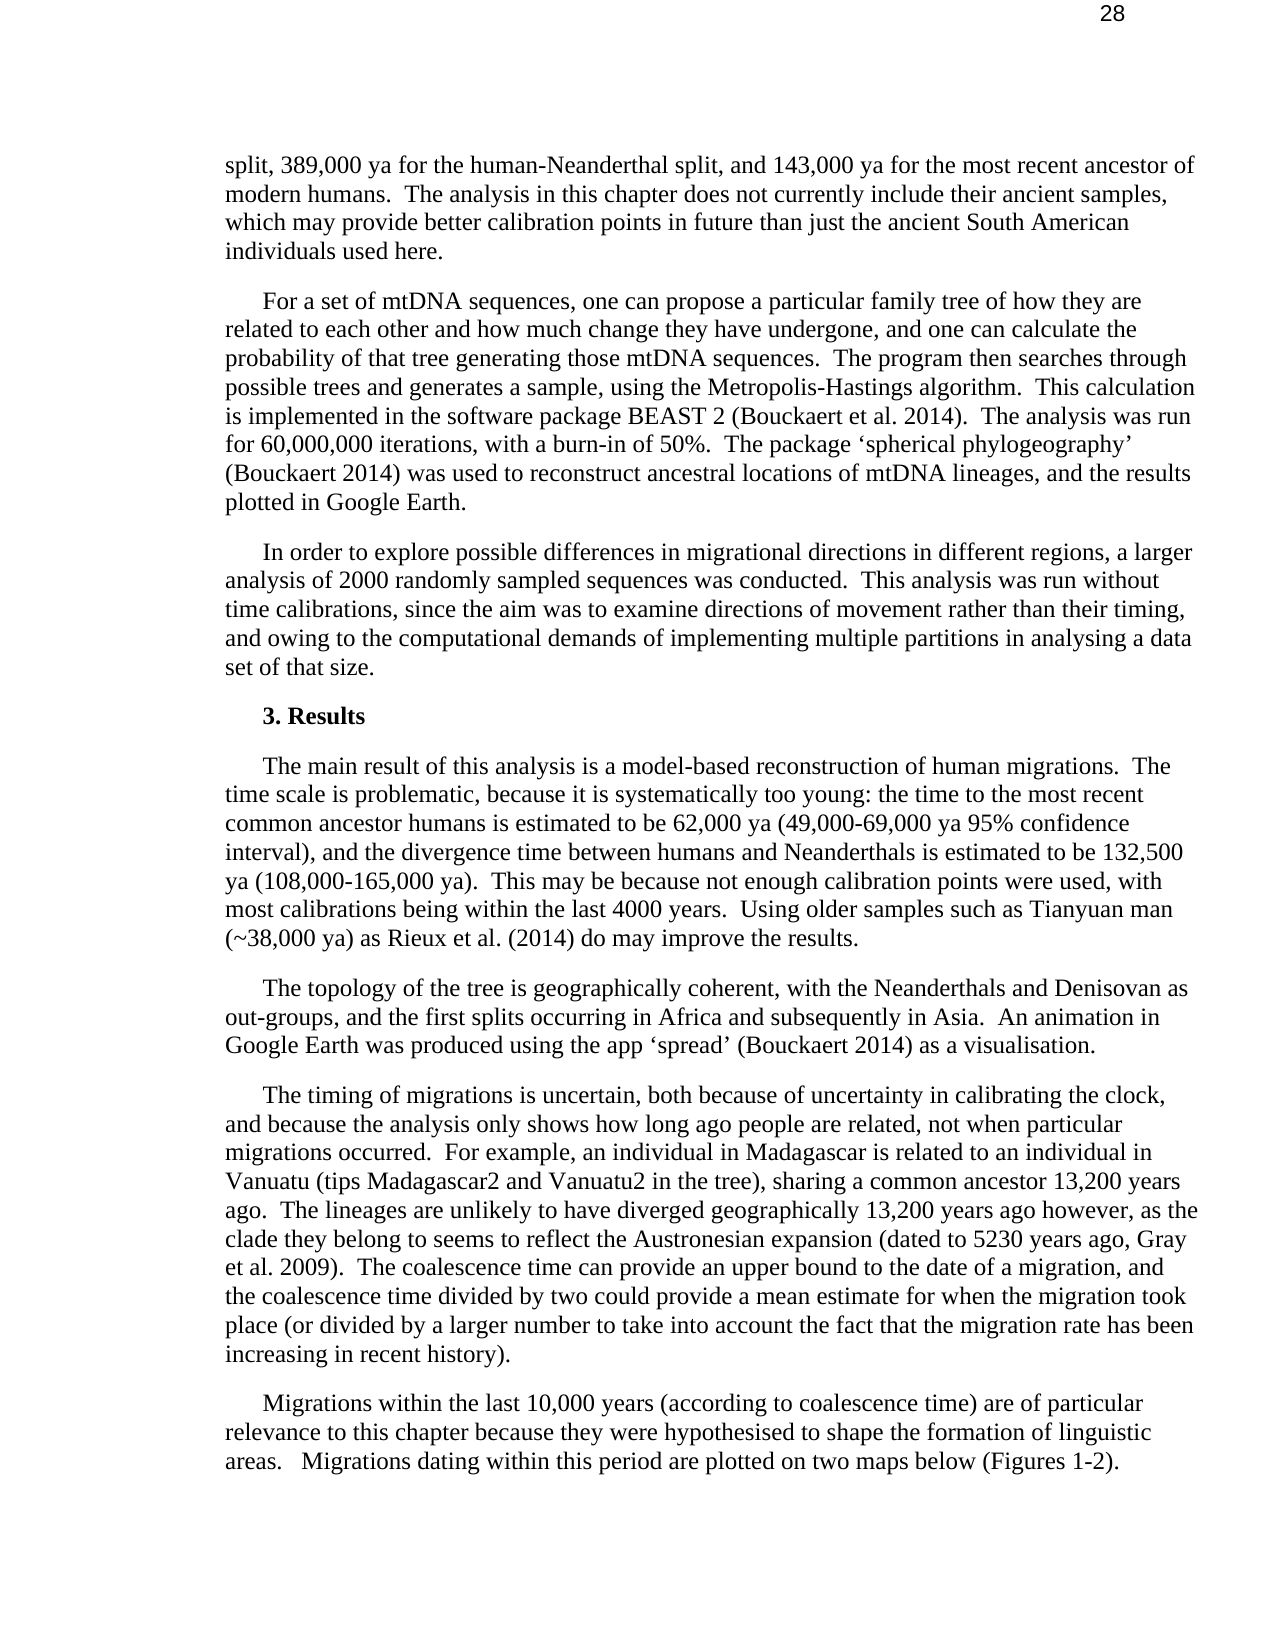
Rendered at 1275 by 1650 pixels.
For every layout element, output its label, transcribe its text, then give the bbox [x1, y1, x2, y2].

text The topology of the tree is geographically coherent, with the Neanderthals and Denisovan as out-groups, and the first splits occurring in Africa and subsequently in Asia. An animation in Google Earth was produced using the app ‘spread’ (Bouckaert 2014) as a visualisation. [225, 973, 1200, 1059]
text For a set of mtDNA sequences, one can propose a particular family tree of how they are related to each other and how much change they have undergone, and one can calculate the probability of that tree generating those mtDNA sequences. The program then searches through possible trees and generates a sample, using the Metropolis-Hastings algorithm. This calculation is implemented in the software package BEAST 2 (Bouckaert et al. 2014). The analysis was run for 60,000,000 iterations, with a burn-in of 50%. The package ‘spherical phylogeography’ (Bouckaert 2014) was used to reconstruct ancestral locations of mtDNA lineages, and the results plotted in Google Earth. [225, 286, 1200, 516]
text 3. Results [225, 701, 1200, 730]
text In order to explore possible differences in migrational directions in different regions, a larger analysis of 2000 randomly sampled sequences was conducted. This analysis was run without time calibrations, since the aim was to examine directions of movement rather than their timing, and owing to the computational demands of implementing multiple partitions in analysing a data set of that size. [225, 537, 1200, 680]
text The main result of this analysis is a model-based reconstruction of human migrations. The time scale is problematic, because it is systematically too young: the time to the most recent common ancestor humans is estimated to be 62,000 ya (49,000-69,000 ya 95% confidence interval), and the divergence time between humans and Neanderthals is estimated to be 132,500 ya (108,000-165,000 ya). This may be because not enough calibration points were used, with most calibrations being within the last 4000 years. Using older samples such as Tianyuan man (~38,000 ya) as Rieux et al. (2014) do may improve the results. [225, 751, 1200, 952]
text Migrations within the last 10,000 years (according to coalescence time) are of particular relevance to this chapter because they were hypothesised to shape the formation of linguistic areas. Migrations dating within this period are plotted on two maps below (Figures 1-2). [225, 1388, 1200, 1474]
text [225, 150, 1200, 265]
text The timing of migrations is uncertain, both because of uncertainty in calibrating the clock, and because the analysis only shows how long ago people are related, not when particular migrations occurred. For example, an individual in Madagascar is related to an individual in Vanuatu (tips Madagascar2 and Vanuatu2 in the tree), sharing a common ancestor 13,200 years ago. The lineages are unlikely to have diverged geographically 13,200 years ago however, as the clade they belong to seems to reflect the Austronesian expansion (dated to 5230 years ago, Gray et al. 2009). The coalescence time can provide an upper bound to the date of a migration, and the coalescence time divided by two could provide a mean estimate for when the migration took place (or divided by a larger number to take into account the fact that the migration rate has been increasing in recent history). [225, 1080, 1200, 1367]
